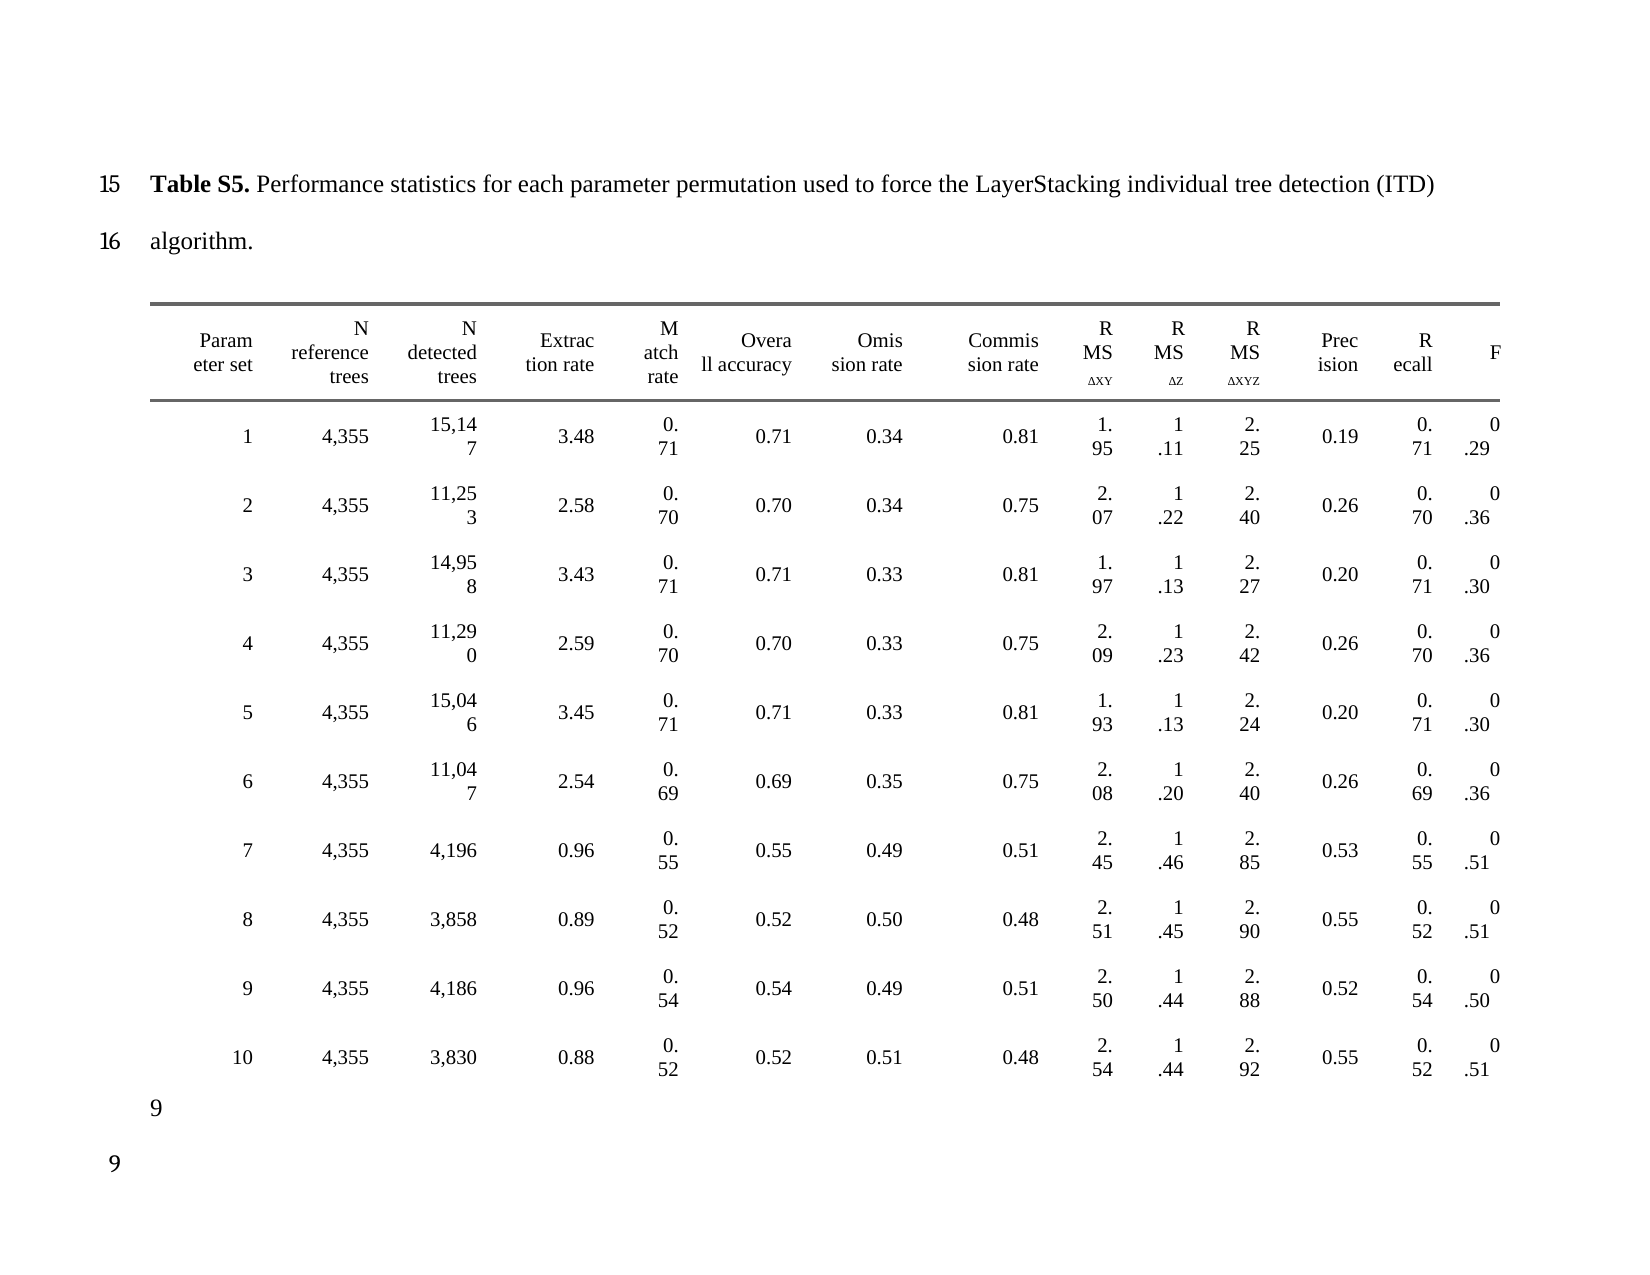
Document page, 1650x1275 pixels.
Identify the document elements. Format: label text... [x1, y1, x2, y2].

table_cell 4,355 [263, 540, 379, 609]
table_cell 1.44 [1123, 1023, 1194, 1091]
table_cell 1.13 [1123, 678, 1194, 747]
table_cell 1.46 [1123, 816, 1194, 884]
table_cell 2.27 [1194, 540, 1270, 609]
table_cell 4,355 [263, 1023, 379, 1091]
table_cell 0.33 [802, 678, 913, 747]
table_cell 0.71 [689, 540, 802, 609]
table_cell 0.50 [1443, 954, 1500, 1022]
table_cell 0.69 [689, 747, 802, 816]
table_cell 0.48 [913, 1023, 1049, 1091]
table_header RMS ∆XYZ [1194, 306, 1270, 399]
table_cell 4 [150, 609, 263, 678]
table_cell 0.75 [913, 609, 1049, 678]
table_cell 0.33 [802, 609, 913, 678]
table_cell 0.51 [1443, 1023, 1500, 1091]
table_cell 0.52 [605, 885, 689, 953]
table_cell 0.89 [487, 885, 604, 953]
table_cell 0.30 [1443, 540, 1500, 609]
table_cell 0.53 [1270, 816, 1368, 884]
table_cell 0.71 [1369, 678, 1443, 747]
table_cell 2.59 [487, 609, 604, 678]
table_cell 4,355 [263, 816, 379, 884]
text Table S5. Performance statistics for each parameter permutation used to force the LayerStacking individual tree detection (ITD) algorithm. [150, 169, 1500, 255]
table_cell 0.36 [1443, 471, 1500, 540]
table_cell 2.40 [1194, 747, 1270, 816]
table_cell 2.54 [487, 747, 604, 816]
table_cell 0.26 [1270, 609, 1368, 678]
table_cell 1.11 [1123, 402, 1194, 471]
table_cell 0.36 [1443, 747, 1500, 816]
table_cell 0.71 [1369, 540, 1443, 609]
table_cell 0.51 [802, 1023, 913, 1091]
table_cell 0.29 [1443, 402, 1500, 471]
table_cell 0.51 [913, 816, 1049, 884]
table_cell 4,355 [263, 678, 379, 747]
table_cell 2.50 [1049, 954, 1123, 1022]
table_cell 0.70 [605, 471, 689, 540]
table_cell 2.88 [1194, 954, 1270, 1022]
table_cell 3,858 [379, 885, 487, 953]
table_cell 3,830 [379, 1023, 487, 1091]
table_cell 1.22 [1123, 471, 1194, 540]
table_cell 4,355 [263, 402, 379, 471]
table_cell 0.70 [689, 609, 802, 678]
table_cell 1.44 [1123, 954, 1194, 1022]
table_cell 4,355 [263, 471, 379, 540]
table_cell 4,355 [263, 954, 379, 1022]
table_header Recall [1369, 306, 1443, 399]
table_header Extraction rate [487, 306, 604, 399]
table_cell 0.51 [1443, 885, 1500, 953]
table_cell 0.55 [605, 816, 689, 884]
table_cell 0.70 [689, 471, 802, 540]
table_cell 4,196 [379, 816, 487, 884]
table_cell 0.35 [802, 747, 913, 816]
table_cell 7 [150, 816, 263, 884]
table_header F [1443, 306, 1500, 399]
table_cell 0.54 [689, 954, 802, 1022]
table_cell 0.55 [1369, 816, 1443, 884]
table_cell 4,355 [263, 747, 379, 816]
table_cell 15,147 [379, 402, 487, 471]
table_cell 11,047 [379, 747, 487, 816]
table_cell 2.07 [1049, 471, 1123, 540]
table_cell 0.81 [913, 402, 1049, 471]
table_cell 0.71 [605, 402, 689, 471]
table_cell 0.70 [1369, 609, 1443, 678]
table_header N detected trees [379, 306, 487, 399]
table_cell 0.81 [913, 678, 1049, 747]
table_cell 0.52 [1270, 954, 1368, 1022]
table_header Precision [1270, 306, 1368, 399]
table_cell 0.52 [1369, 1023, 1443, 1091]
table_cell 2.92 [1194, 1023, 1270, 1091]
table_cell 0.52 [605, 1023, 689, 1091]
table_cell 5 [150, 678, 263, 747]
table_cell 9 [150, 954, 263, 1022]
table_cell 15,046 [379, 678, 487, 747]
table_cell 3.43 [487, 540, 604, 609]
table_cell 3.48 [487, 402, 604, 471]
table_cell 0.81 [913, 540, 1049, 609]
table_cell 2.90 [1194, 885, 1270, 953]
table_cell 2.58 [487, 471, 604, 540]
table_cell 11,253 [379, 471, 487, 540]
table_cell 0.69 [605, 747, 689, 816]
table_cell 3 [150, 540, 263, 609]
table_cell 0.51 [1443, 816, 1500, 884]
table_cell 2.54 [1049, 1023, 1123, 1091]
table_cell 0.70 [1369, 471, 1443, 540]
table_cell 0.52 [1369, 885, 1443, 953]
table_cell 2.09 [1049, 609, 1123, 678]
table_header Overall accuracy [689, 306, 802, 399]
table_cell 0.75 [913, 747, 1049, 816]
table_cell 0.55 [689, 816, 802, 884]
table_cell 0.20 [1270, 678, 1368, 747]
table_cell 1.95 [1049, 402, 1123, 471]
table_header RMS ∆XY [1049, 306, 1123, 399]
table_cell 2 [150, 471, 263, 540]
table_cell 0.88 [487, 1023, 604, 1091]
table_cell 0.26 [1270, 471, 1368, 540]
table_cell 0.96 [487, 816, 604, 884]
table_cell 0.71 [689, 678, 802, 747]
table_header Match rate [605, 306, 689, 399]
table_cell 1.13 [1123, 540, 1194, 609]
table_cell 1.20 [1123, 747, 1194, 816]
table_cell 4,186 [379, 954, 487, 1022]
table_cell 2.08 [1049, 747, 1123, 816]
table_cell 2.25 [1194, 402, 1270, 471]
table_cell 0.36 [1443, 609, 1500, 678]
table_cell 0.52 [689, 1023, 802, 1091]
table_cell 10 [150, 1023, 263, 1091]
table_cell 2.45 [1049, 816, 1123, 884]
table_cell 1.23 [1123, 609, 1194, 678]
table_header N reference trees [263, 306, 379, 399]
table_cell 0.54 [605, 954, 689, 1022]
table_cell 0.20 [1270, 540, 1368, 609]
table_cell 0.30 [1443, 678, 1500, 747]
table_cell 0.49 [802, 954, 913, 1022]
table_cell 0.71 [605, 540, 689, 609]
table_cell 2.24 [1194, 678, 1270, 747]
table_cell 0.96 [487, 954, 604, 1022]
table_cell 2.85 [1194, 816, 1270, 884]
table_cell 2.42 [1194, 609, 1270, 678]
table_cell 4,355 [263, 609, 379, 678]
table_header Parameter set [150, 306, 263, 399]
table_cell 0.48 [913, 885, 1049, 953]
table_cell 6 [150, 747, 263, 816]
table_cell 0.55 [1270, 885, 1368, 953]
table_header Omission rate [802, 306, 913, 399]
table_cell 2.51 [1049, 885, 1123, 953]
table_cell 0.49 [802, 816, 913, 884]
table_cell 0.52 [689, 885, 802, 953]
table_cell 0.75 [913, 471, 1049, 540]
table_header RMS ∆Z [1123, 306, 1194, 399]
table_cell 0.34 [802, 471, 913, 540]
table_cell 8 [150, 885, 263, 953]
table_cell 1.93 [1049, 678, 1123, 747]
table_header Commission rate [913, 306, 1049, 399]
table_cell 3.45 [487, 678, 604, 747]
table_cell 11,290 [379, 609, 487, 678]
table_cell 1.97 [1049, 540, 1123, 609]
table_cell 0.71 [1369, 402, 1443, 471]
table_cell 0.71 [605, 678, 689, 747]
table_cell 0.50 [802, 885, 913, 953]
table_cell 0.34 [802, 402, 913, 471]
table_cell 0.69 [1369, 747, 1443, 816]
table_cell 14,958 [379, 540, 487, 609]
table_cell 1.45 [1123, 885, 1194, 953]
table_cell 0.71 [689, 402, 802, 471]
table_cell 1 [150, 402, 263, 471]
table_cell 0.33 [802, 540, 913, 609]
table_cell 0.55 [1270, 1023, 1368, 1091]
table_cell 0.51 [913, 954, 1049, 1022]
table_cell 0.54 [1369, 954, 1443, 1022]
table_cell 4,355 [263, 885, 379, 953]
table_cell 0.19 [1270, 402, 1368, 471]
table_cell 0.70 [605, 609, 689, 678]
table_cell 0.26 [1270, 747, 1368, 816]
table_cell 2.40 [1194, 471, 1270, 540]
